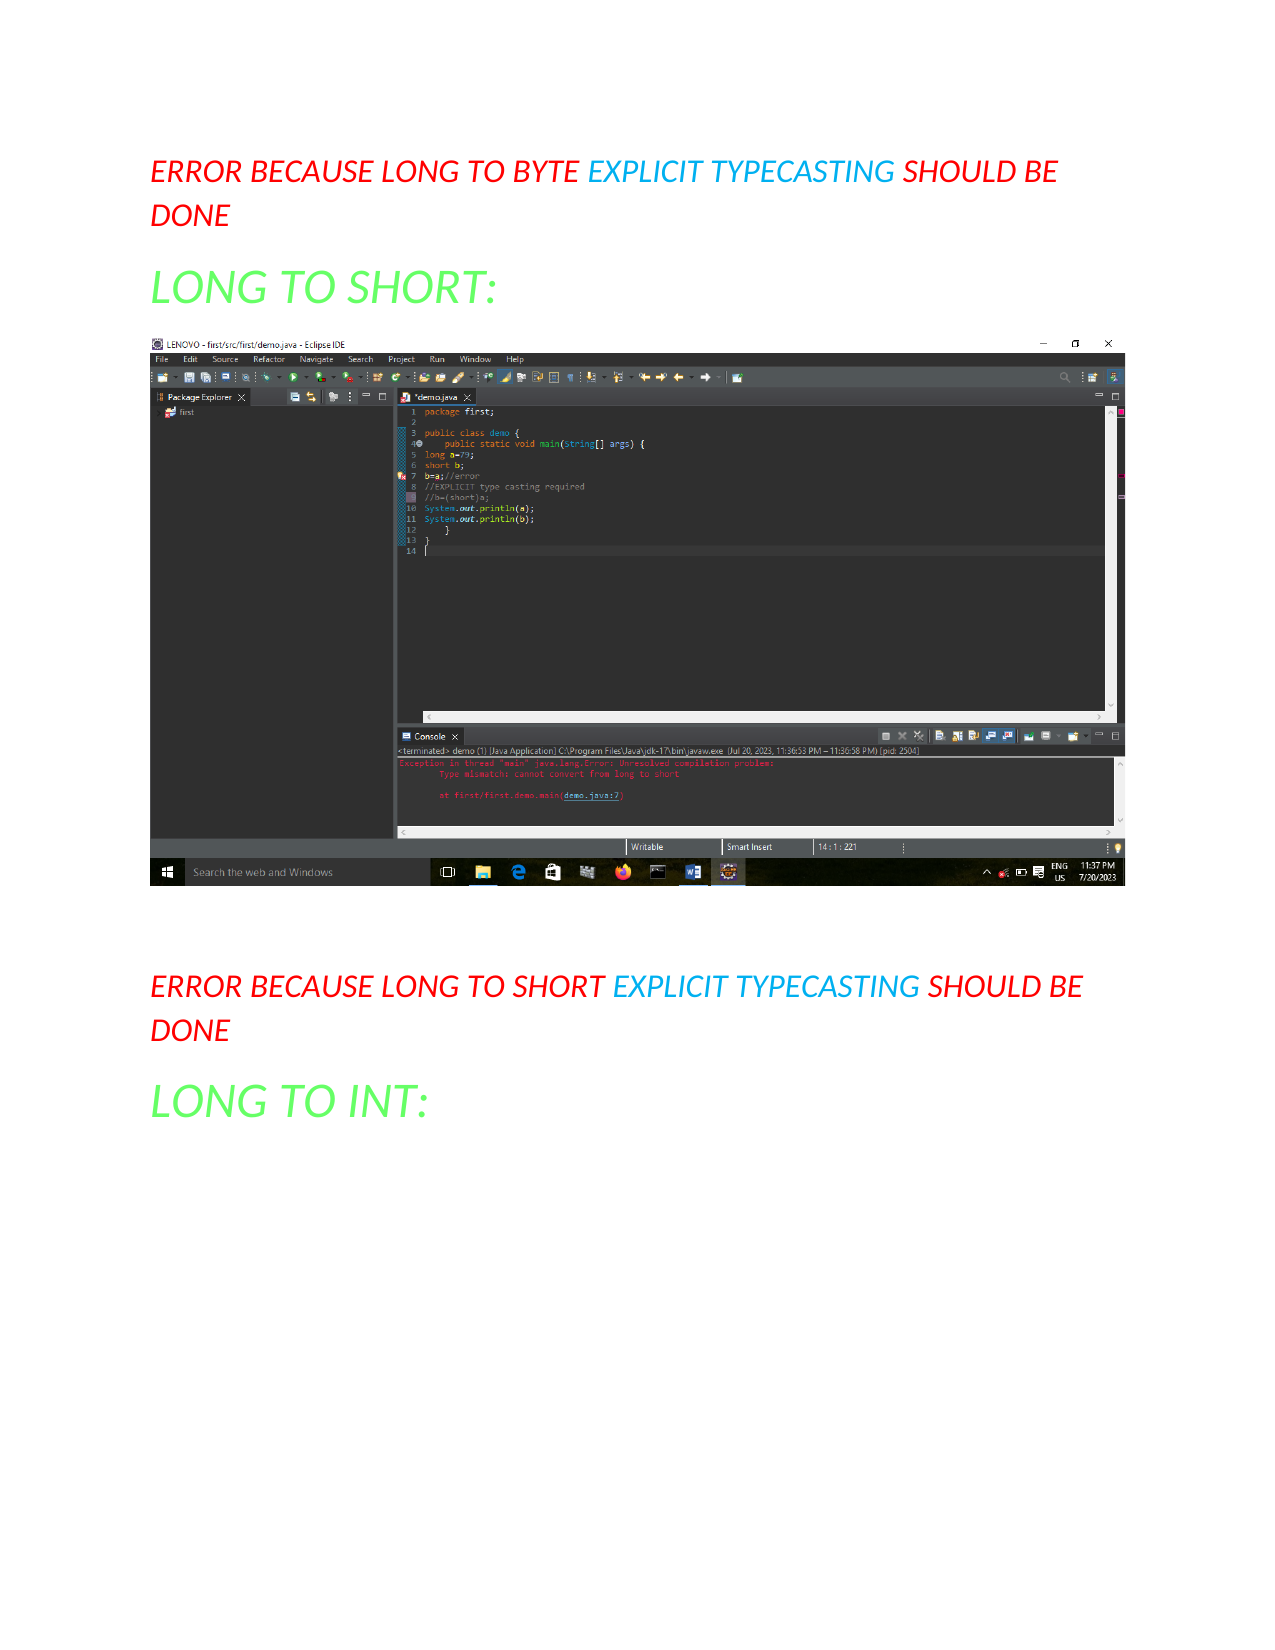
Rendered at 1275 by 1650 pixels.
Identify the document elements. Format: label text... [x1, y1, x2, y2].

text ERROR BECAUSE LONG TO SHORT EXPLICIT TYPECASTING SHOULD BE DONE [150, 965, 1125, 1049]
text ERROR BECAUSE LONG TO BYTE EXPLICIT TYPECASTING SHOULD BE DONE [150, 150, 1125, 235]
picture [150, 337, 1125, 886]
text LONG TO INT: [150, 1069, 1125, 1130]
text LONG TO SHORT: [150, 254, 1125, 316]
